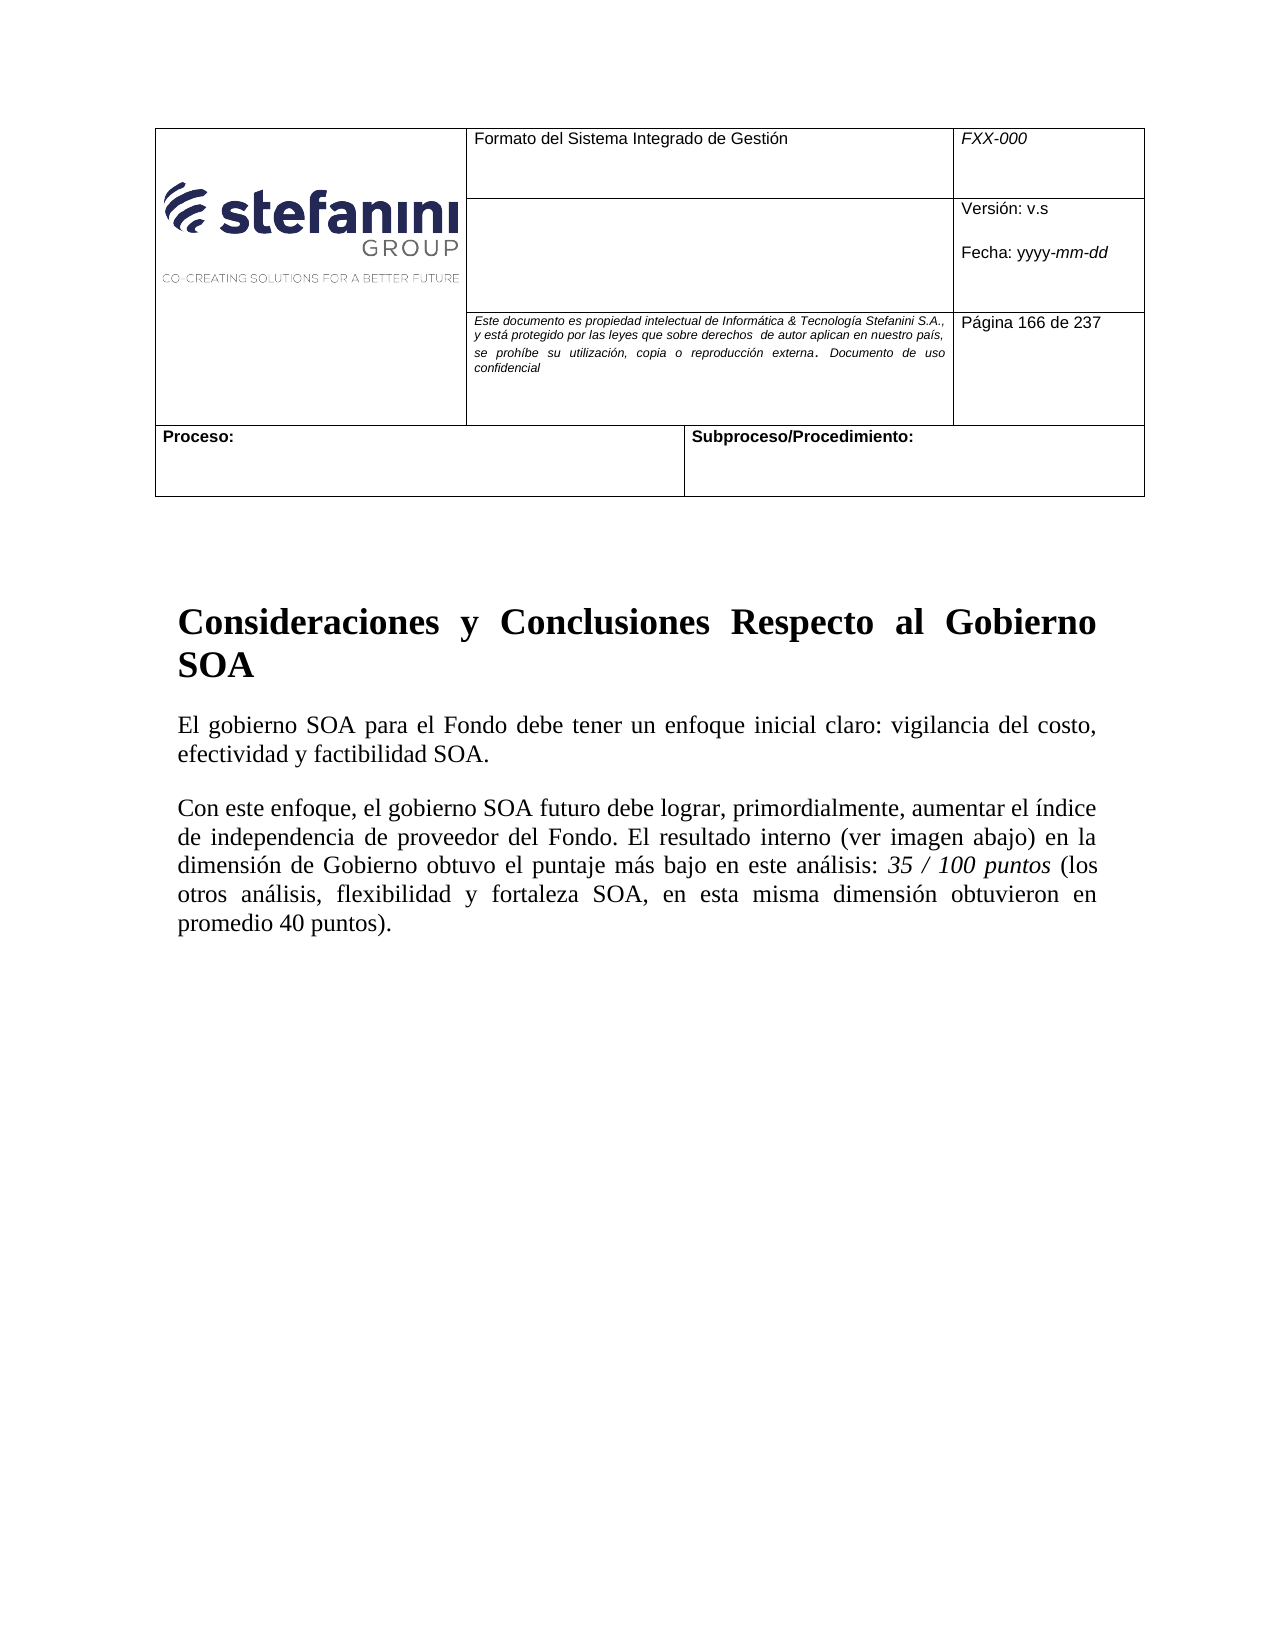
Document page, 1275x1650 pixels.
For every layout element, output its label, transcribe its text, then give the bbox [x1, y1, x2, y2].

text El gobierno SOA para el Fondo debe tener un enfoque inicial claro: vigilancia del costo, efectividad y factibilidad SOA. [177, 711, 1098, 768]
picture [162, 182, 460, 286]
text Con este enfoque, el gobierno SOA futuro debe lograr, primordialmente, aumentar el índice de independencia de proveedor del Fondo. El resultado interno (ver imagen abajo) en la dimensión de Gobierno obtuvo el puntaje más bajo en este análisis: 35 / 100 puntos (los otros análisis, flexibilidad y fortaleza SOA, en esta misma dimensión obtuvieron en promedio 40 puntos). [177, 793, 1098, 937]
subtitle Consideraciones y Conclusiones Respecto al Gobierno SOA [177, 599, 1098, 686]
